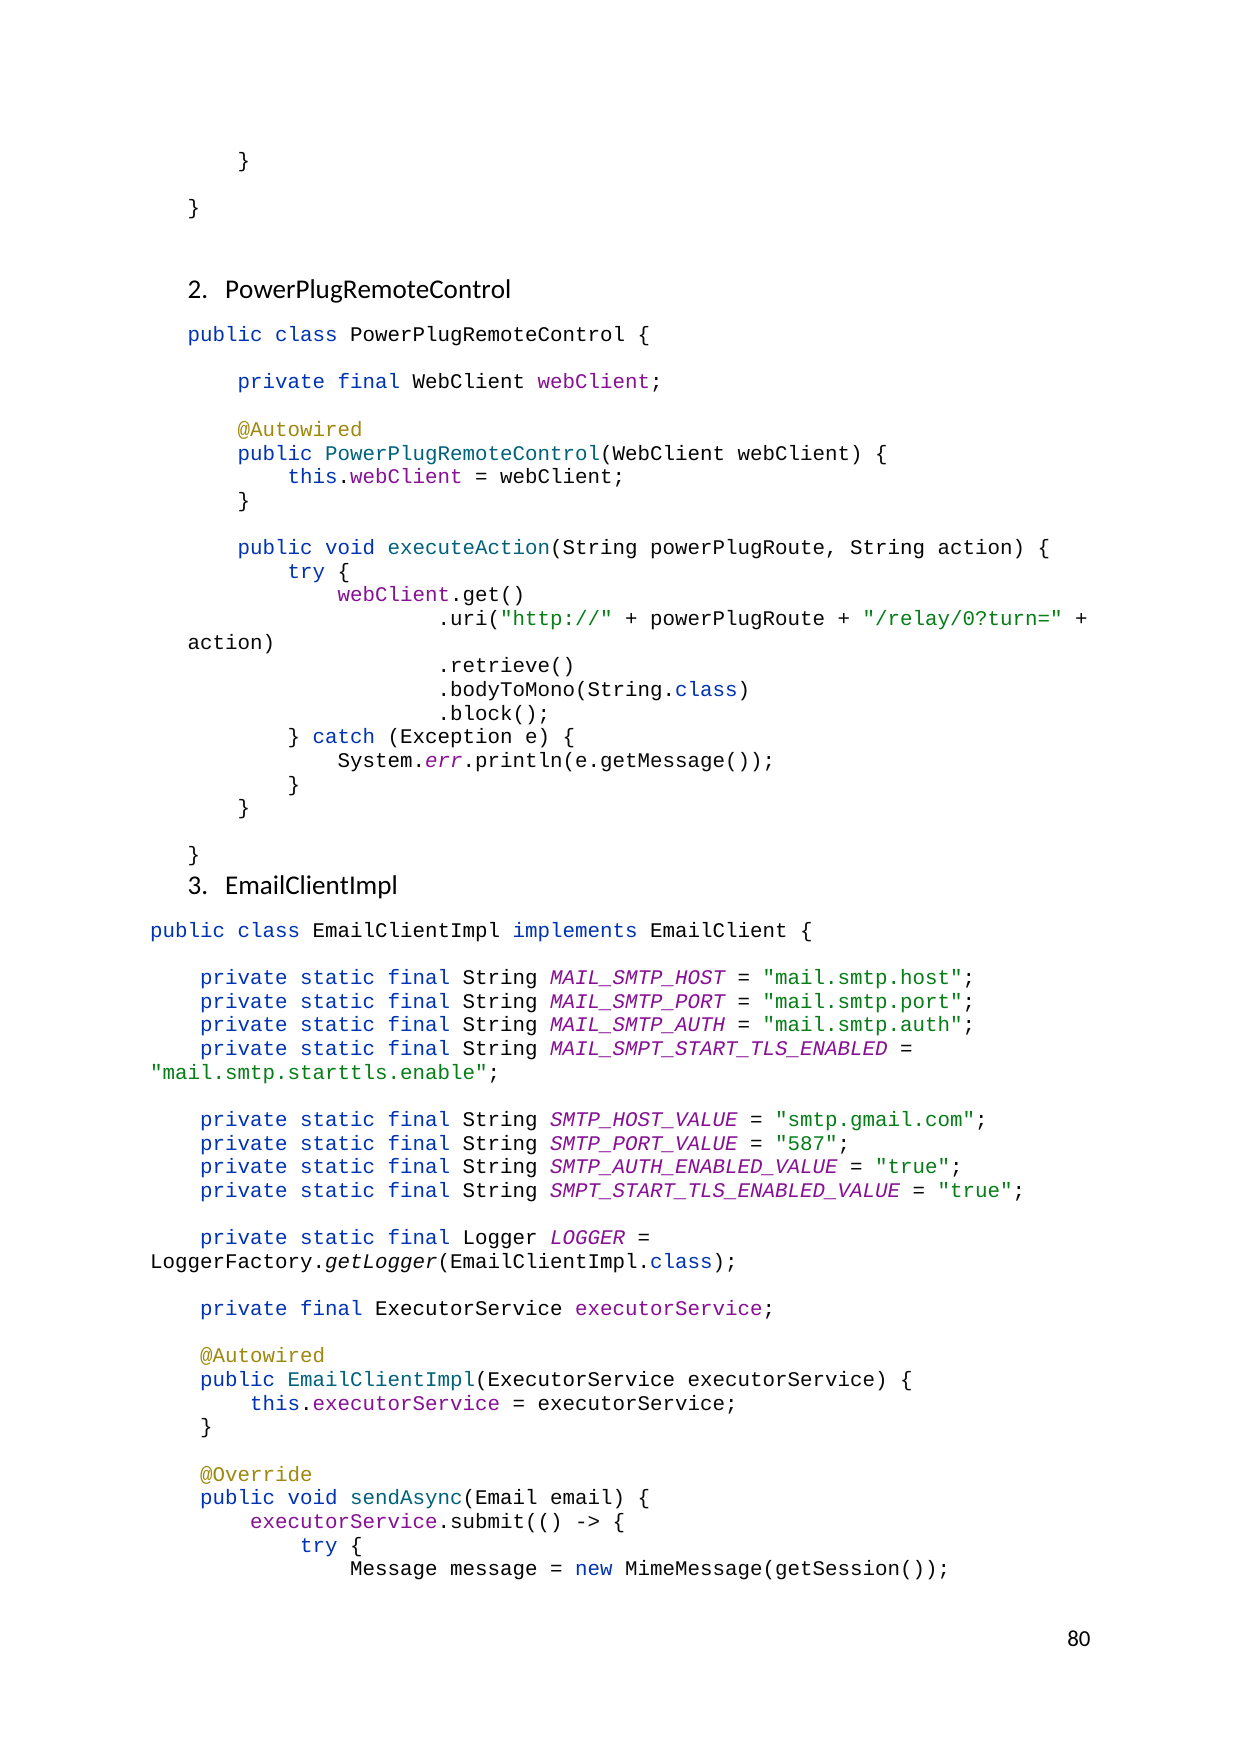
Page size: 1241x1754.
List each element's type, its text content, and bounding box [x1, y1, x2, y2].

text public class PowerPlugRemoteControl { private final WebClient webClient; @Autowired public PowerPlugRemoteControl(WebClient webClient) { this.webClient = webClient; } public void executeAction(String powerPlugRoute, String action) { try { webClient.get() .uri("http://" + powerPlugRoute + "/relay/0?turn=" + action) .retrieve() .bodyToMono(String.class) .block(); } catch (Exception e) { System.err.println(e.getMessage()); } } } [187, 324, 1090, 868]
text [187, 150, 1090, 221]
list PowerPlugRemoteControl [187, 273, 1090, 306]
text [150, 920, 1090, 1582]
list EmailClientImpl [187, 868, 1090, 901]
